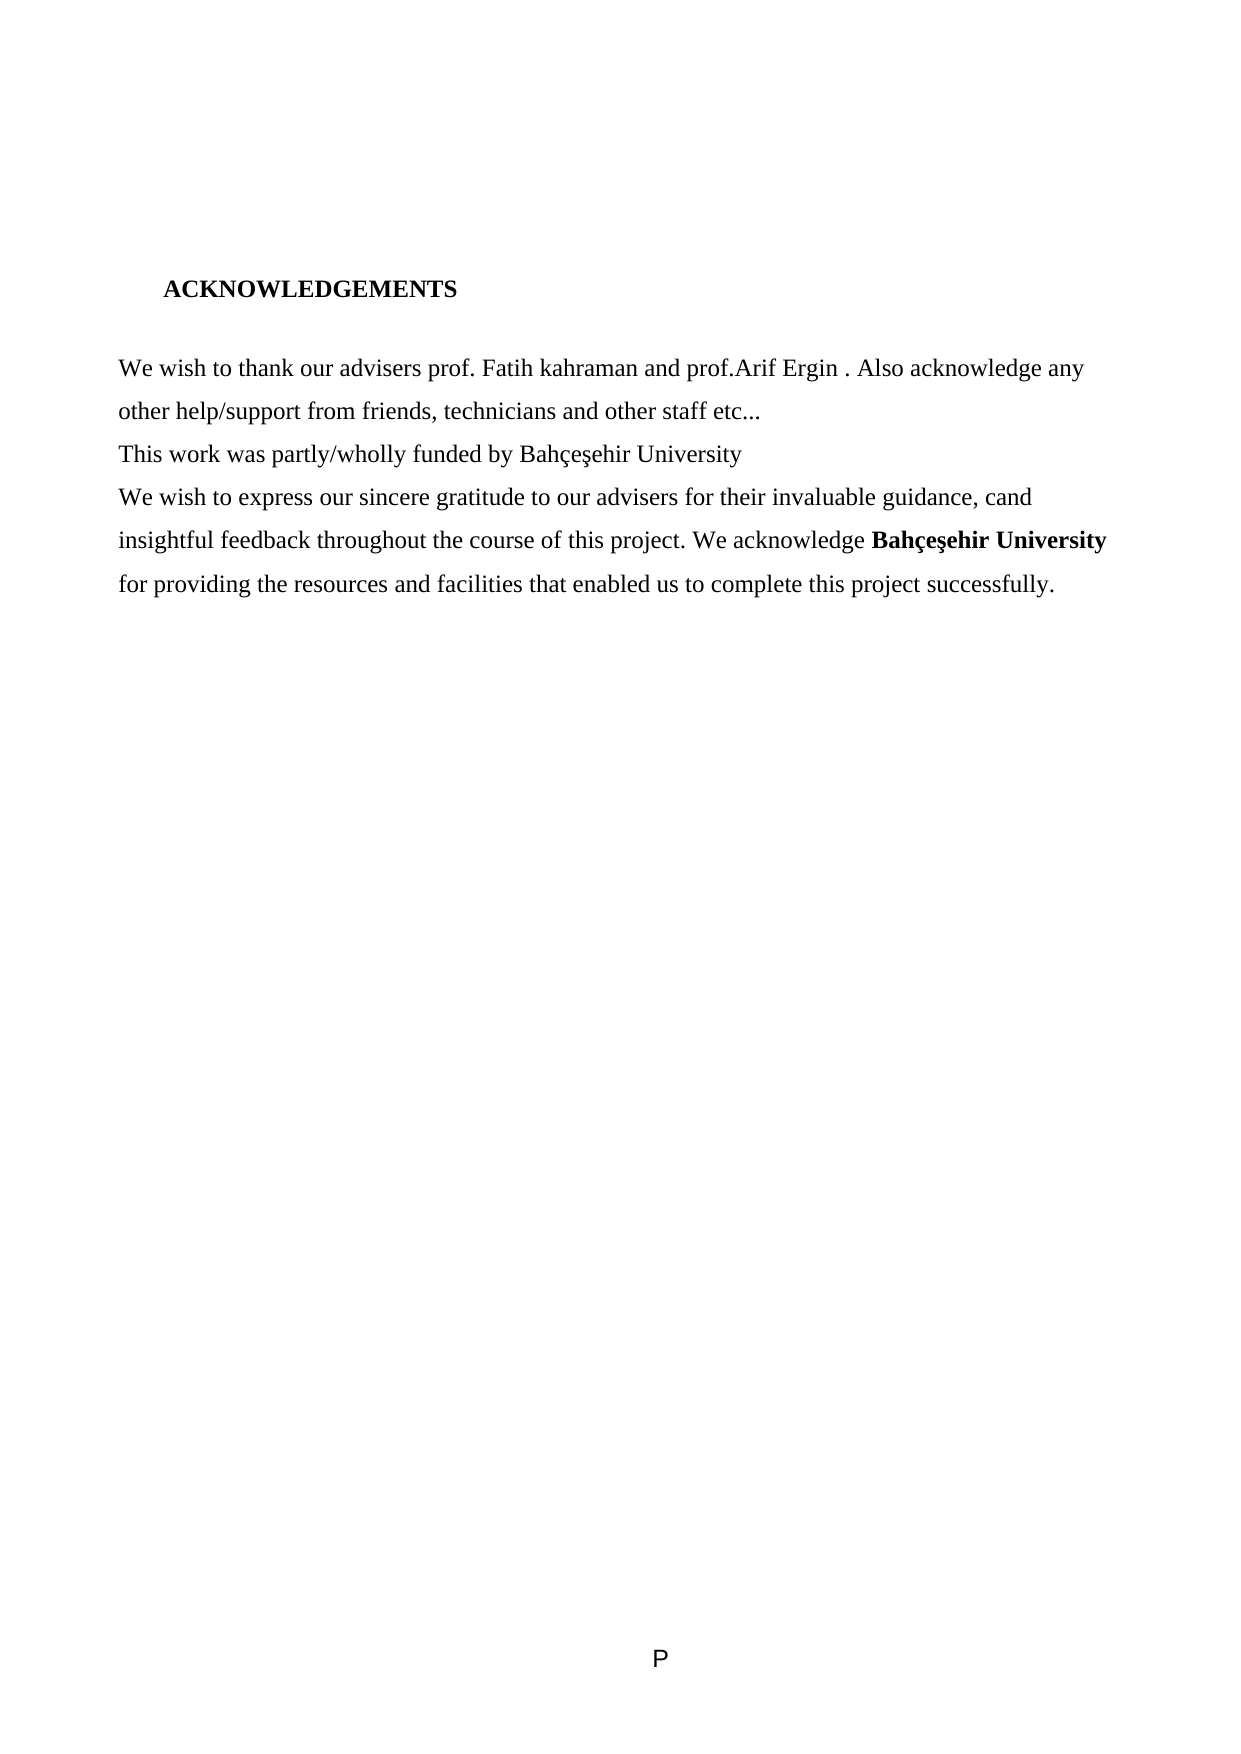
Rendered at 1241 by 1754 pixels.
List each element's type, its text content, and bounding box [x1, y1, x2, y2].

subtitle ACKNOWLEDGEMENTS [118, 274, 1122, 303]
text We wish to thank our advisers prof. Fatih kahraman and prof.Arif Ergin . Also acknowledge any other help/support from friends, technicians and other staff etc... [118, 353, 1122, 425]
text This work was partly/wholly funded by Bahçeşehir University [118, 439, 1122, 468]
text We wish to express our sincere gratitude to our advisers for their invaluable guidance, cand insightful feedback throughout the course of this project. We acknowledge Bahçeşehir University for providing the resources and facilities that enabled us to complete this project successfully. [118, 482, 1122, 597]
